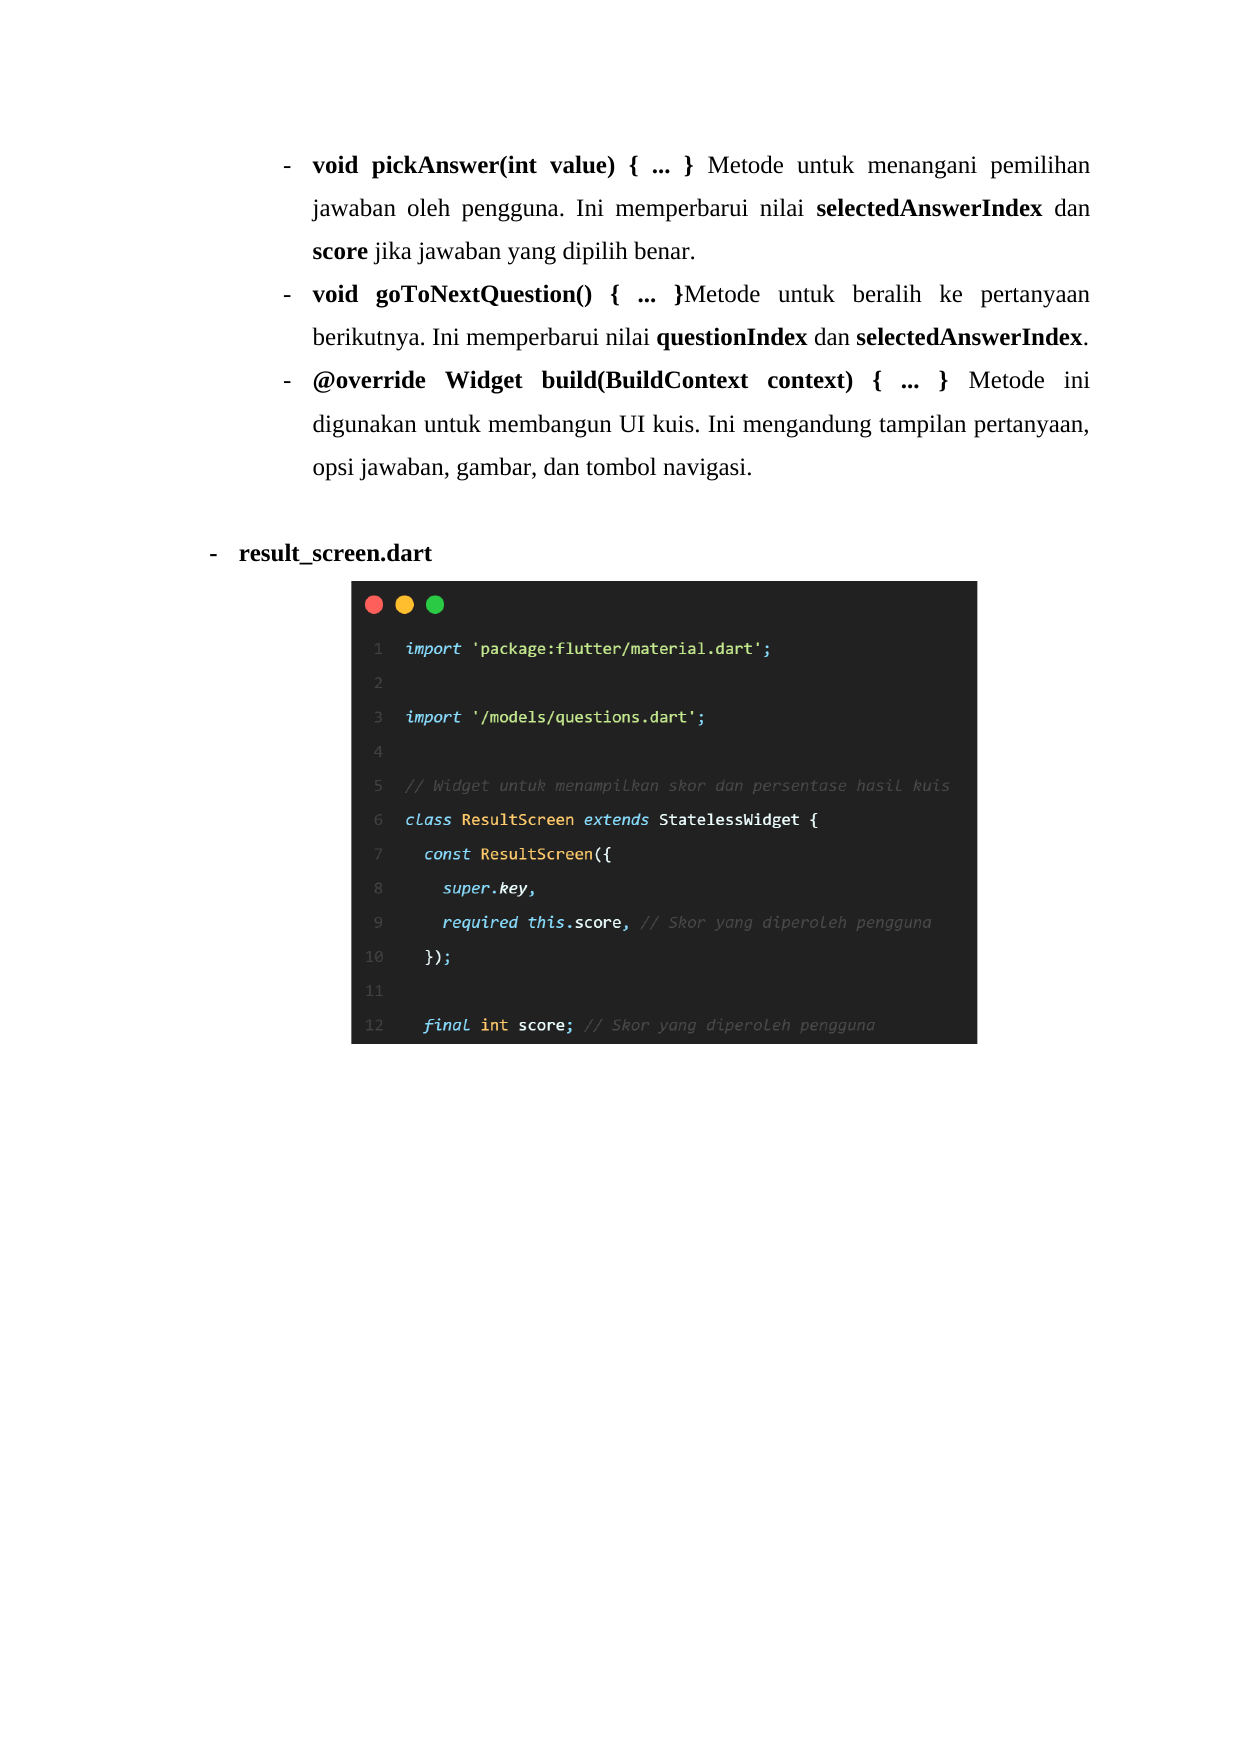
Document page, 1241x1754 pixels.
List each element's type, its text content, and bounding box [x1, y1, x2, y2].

picture [351, 581, 978, 1044]
list void pickAnswer(int value) { ... } Metode untuk menangani pemilihan jawaban oleh pengguna. Ini memperbarui nilai selectedAnswerIndex dan score jika jawaban yang dipilih benar. [283, 150, 1090, 265]
list result_screen.dart [209, 538, 1090, 567]
list void goToNextQuestion() { ... }Metode untuk beralih ke pertanyaan berikutnya. Ini memperbarui nilai questionIndex dan selectedAnswerIndex. [283, 279, 1090, 351]
list @override Widget build(BuildContext context) { ... } Metode ini digunakan untuk membangun UI kuis. Ini mengandung tampilan pertanyaan, opsi jawaban, gambar, dan tombol navigasi. [283, 366, 1090, 481]
